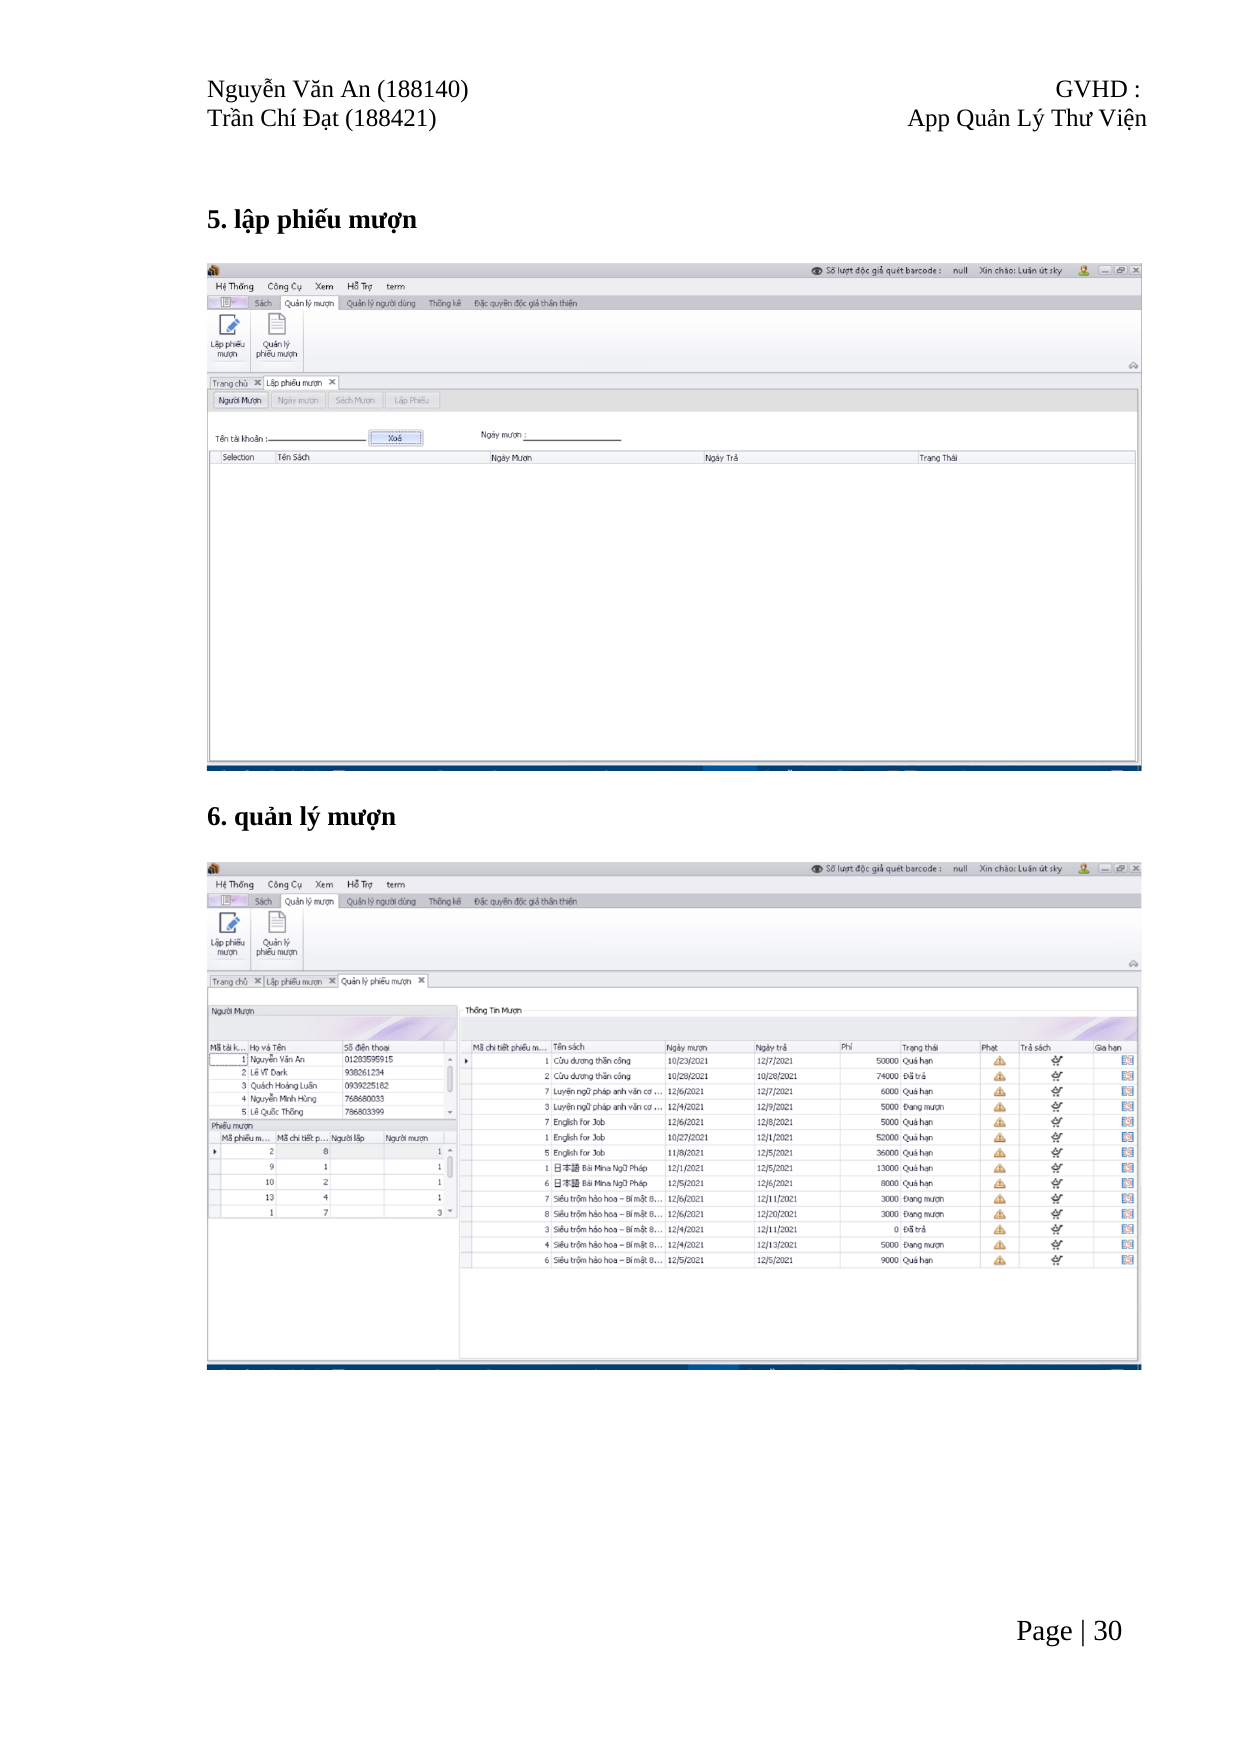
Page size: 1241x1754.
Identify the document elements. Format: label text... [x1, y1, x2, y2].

picture [206, 862, 1147, 1370]
picture [206, 263, 1147, 771]
text 5. lập phiếu mượn [207, 203, 1122, 235]
text 6. quản lý mượn [207, 800, 1122, 831]
